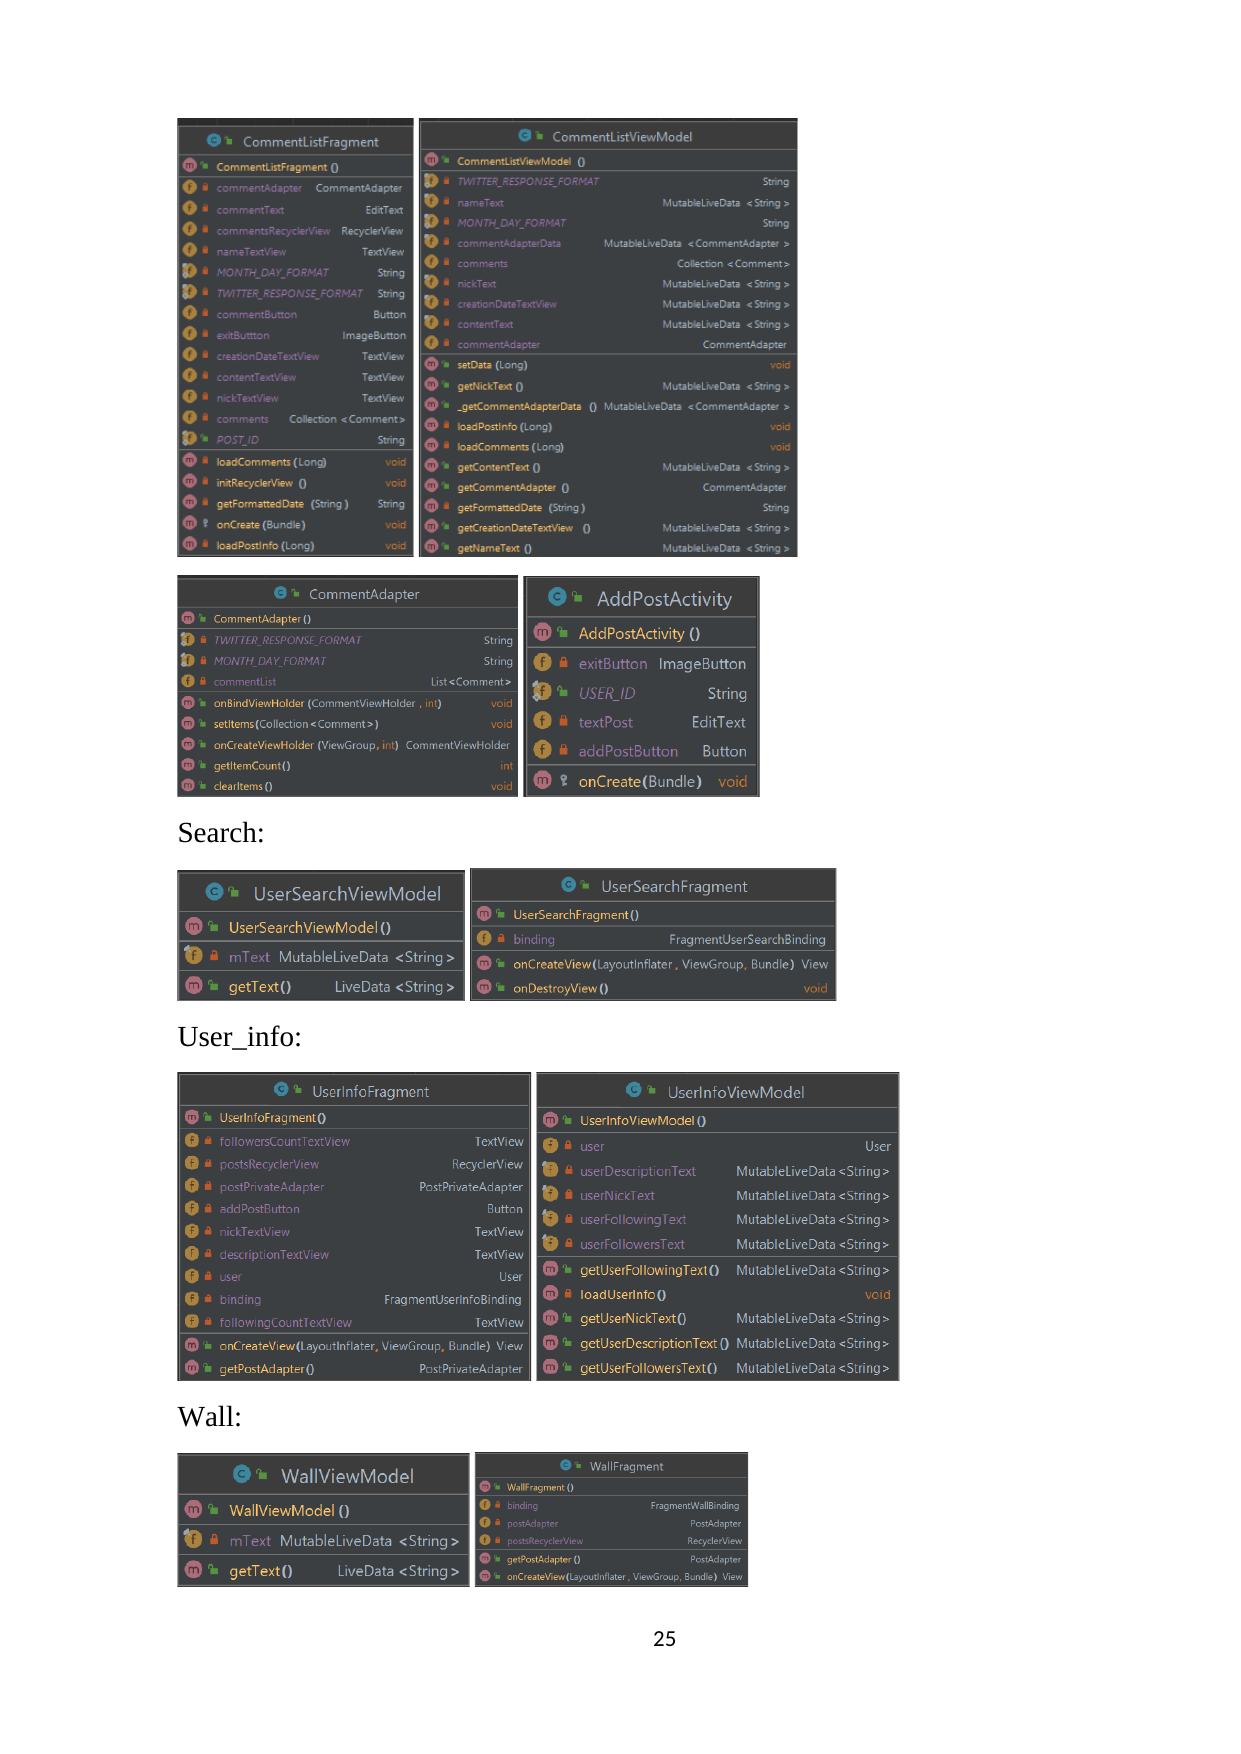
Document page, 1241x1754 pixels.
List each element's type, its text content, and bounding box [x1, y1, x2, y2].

picture [418, 118, 798, 557]
text Search: [177, 815, 1152, 849]
picture [177, 1453, 470, 1587]
picture [536, 1072, 900, 1381]
picture [474, 1452, 749, 1587]
picture [523, 576, 760, 797]
text Wall: [177, 1399, 1152, 1433]
picture [177, 870, 465, 1001]
picture [470, 868, 837, 1001]
picture [177, 575, 518, 797]
picture [177, 118, 414, 557]
text User_info: [177, 1019, 1152, 1053]
picture [177, 1072, 532, 1381]
